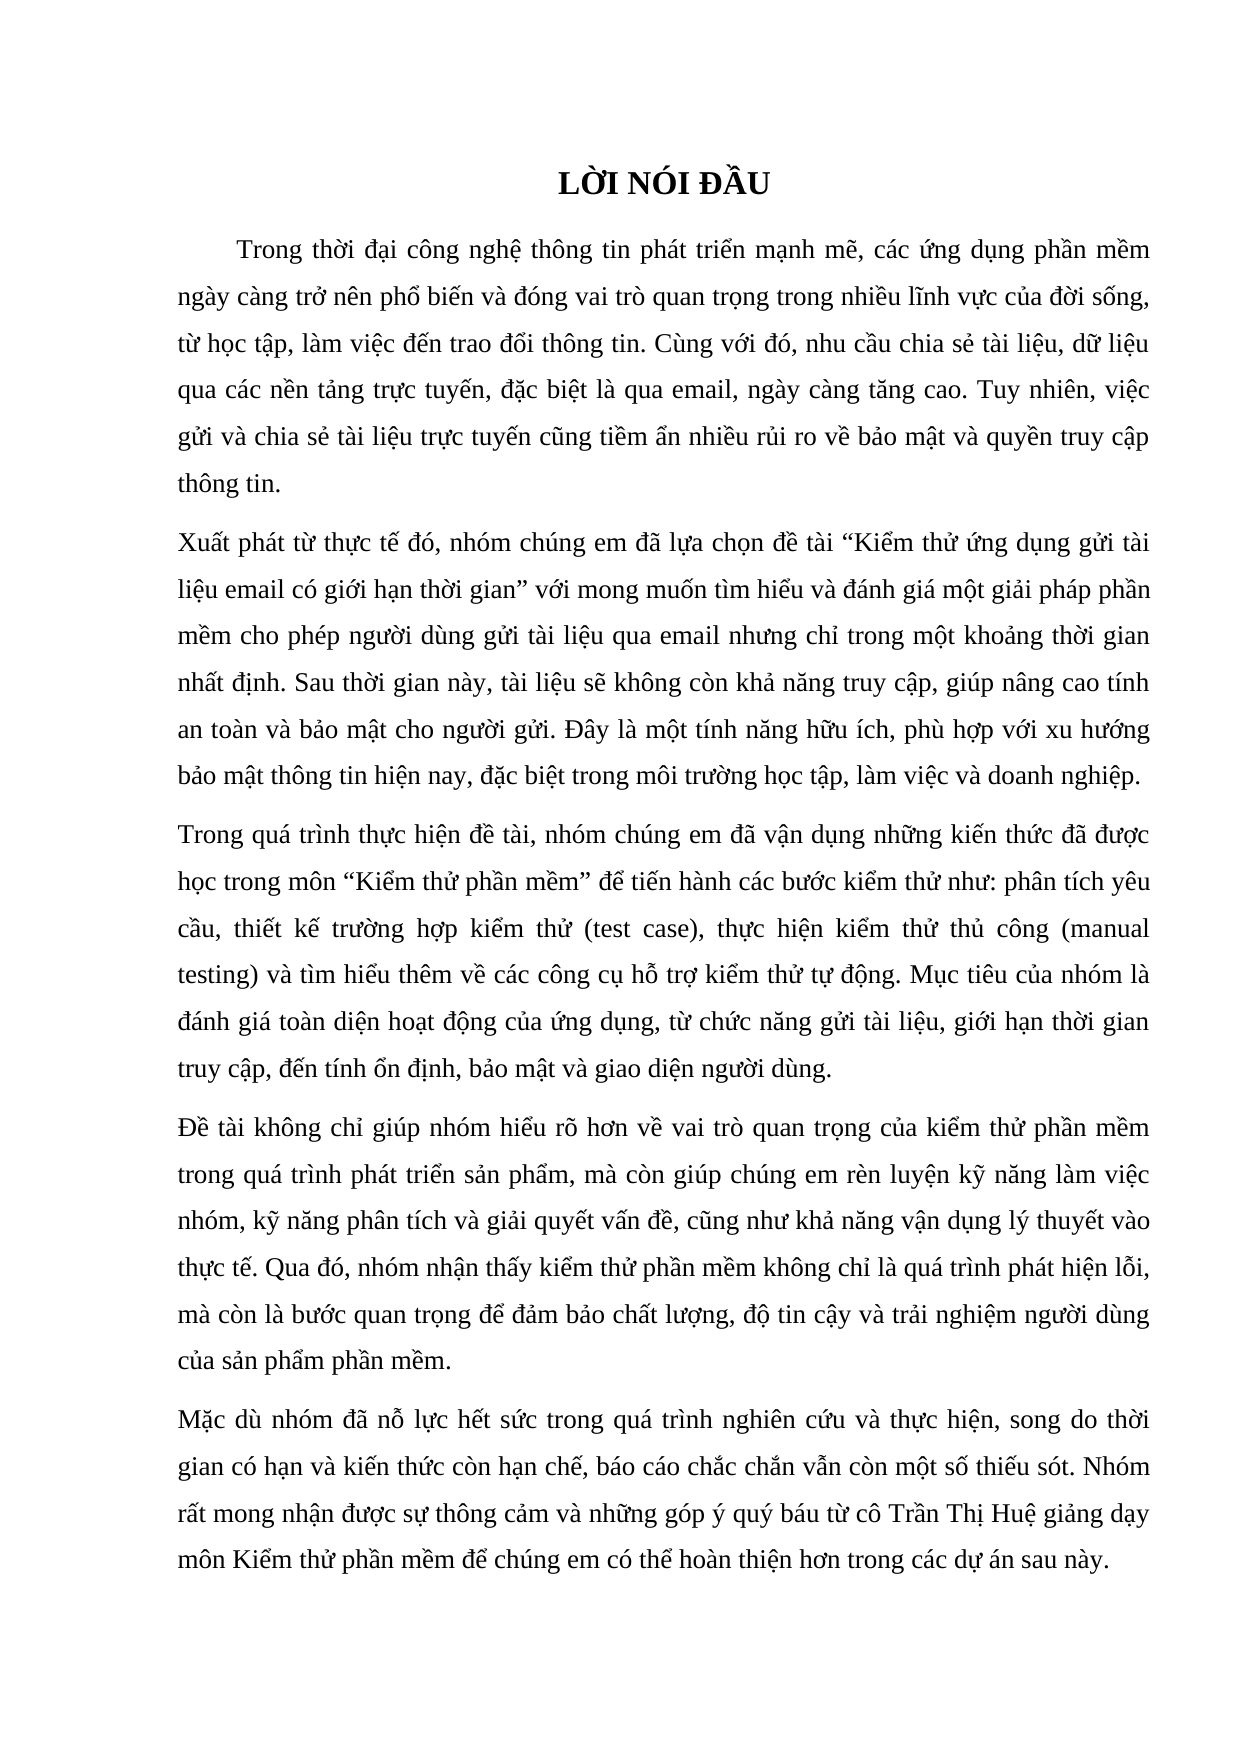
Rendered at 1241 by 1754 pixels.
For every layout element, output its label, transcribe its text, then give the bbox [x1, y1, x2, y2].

text LỜI NÓI ĐẦU [177, 164, 1152, 202]
text Đề tài không chỉ giúp nhóm hiểu rõ hơn về vai trò quan trọng của kiểm thử phần mềm trong quá trình phát triển sản phẩm, mà còn giúp chúng em rèn luyện kỹ năng làm việc nhóm, kỹ năng phân tích và giải quyết vấn đề, cũng như khả năng vận dụng lý thuyết vào thực tế. Qua đó, nhóm nhận thấy kiểm thử phần mềm không chỉ là quá trình phát hiện lỗi, mà còn là bước quan trọng để đảm bảo chất lượng, độ tin cậy và trải nghiệm người dùng của sản phẩm phần mềm. [177, 1111, 1152, 1376]
text Mặc dù nhóm đã nỗ lực hết sức trong quá trình nghiên cứu và thực hiện, song do thời gian có hạn và kiến thức còn hạn chế, báo cáo chắc chắn vẫn còn một số thiếu sót. Nhóm rất mong nhận được sự thông cảm và những góp ý quý báu từ cô Trần Thị Huệ giảng dạy môn Kiểm thử phần mềm để chúng em có thể hoàn thiện hơn trong các dự án sau này. [177, 1404, 1152, 1575]
text Trong quá trình thực hiện đề tài, nhóm chúng em đã vận dụng những kiến thức đã được học trong môn “Kiểm thử phần mềm” để tiến hành các bước kiểm thử như: phân tích yêu cầu, thiết kế trường hợp kiểm thử (test case), thực hiện kiểm thử thủ công (manual testing) và tìm hiểu thêm về các công cụ hỗ trợ kiểm thử tự động. Mục tiêu của nhóm là đánh giá toàn diện hoạt động của ứng dụng, từ chức năng gửi tài liệu, giới hạn thời gian truy cập, đến tính ổn định, bảo mật và giao diện người dùng. [177, 819, 1152, 1083]
text Trong thời đại công nghệ thông tin phát triển mạnh mẽ, các ứng dụng phần mềm ngày càng trở nên phổ biến và đóng vai trò quan trọng trong nhiều lĩnh vực của đời sống, từ học tập, làm việc đến trao đổi thông tin. Cùng với đó, nhu cầu chia sẻ tài liệu, dữ liệu qua các nền tảng trực tuyến, đặc biệt là qua email, ngày càng tăng cao. Tuy nhiên, việc gửi và chia sẻ tài liệu trực tuyến cũng tiềm ẩn nhiều rủi ro về bảo mật và quyền truy cập thông tin. [177, 234, 1152, 498]
text Xuất phát từ thực tế đó, nhóm chúng em đã lựa chọn đề tài “Kiểm thử ứng dụng gửi tài liệu email có giới hạn thời gian” với mong muốn tìm hiểu và đánh giá một giải pháp phần mềm cho phép người dùng gửi tài liệu qua email nhưng chỉ trong một khoảng thời gian nhất định. Sau thời gian này, tài liệu sẽ không còn khả năng truy cập, giúp nâng cao tính an toàn và bảo mật cho người gửi. Đây là một tính năng hữu ích, phù hợp với xu hướng bảo mật thông tin hiện nay, đặc biệt trong môi trường học tập, làm việc và doanh nghiệp. [177, 526, 1152, 791]
